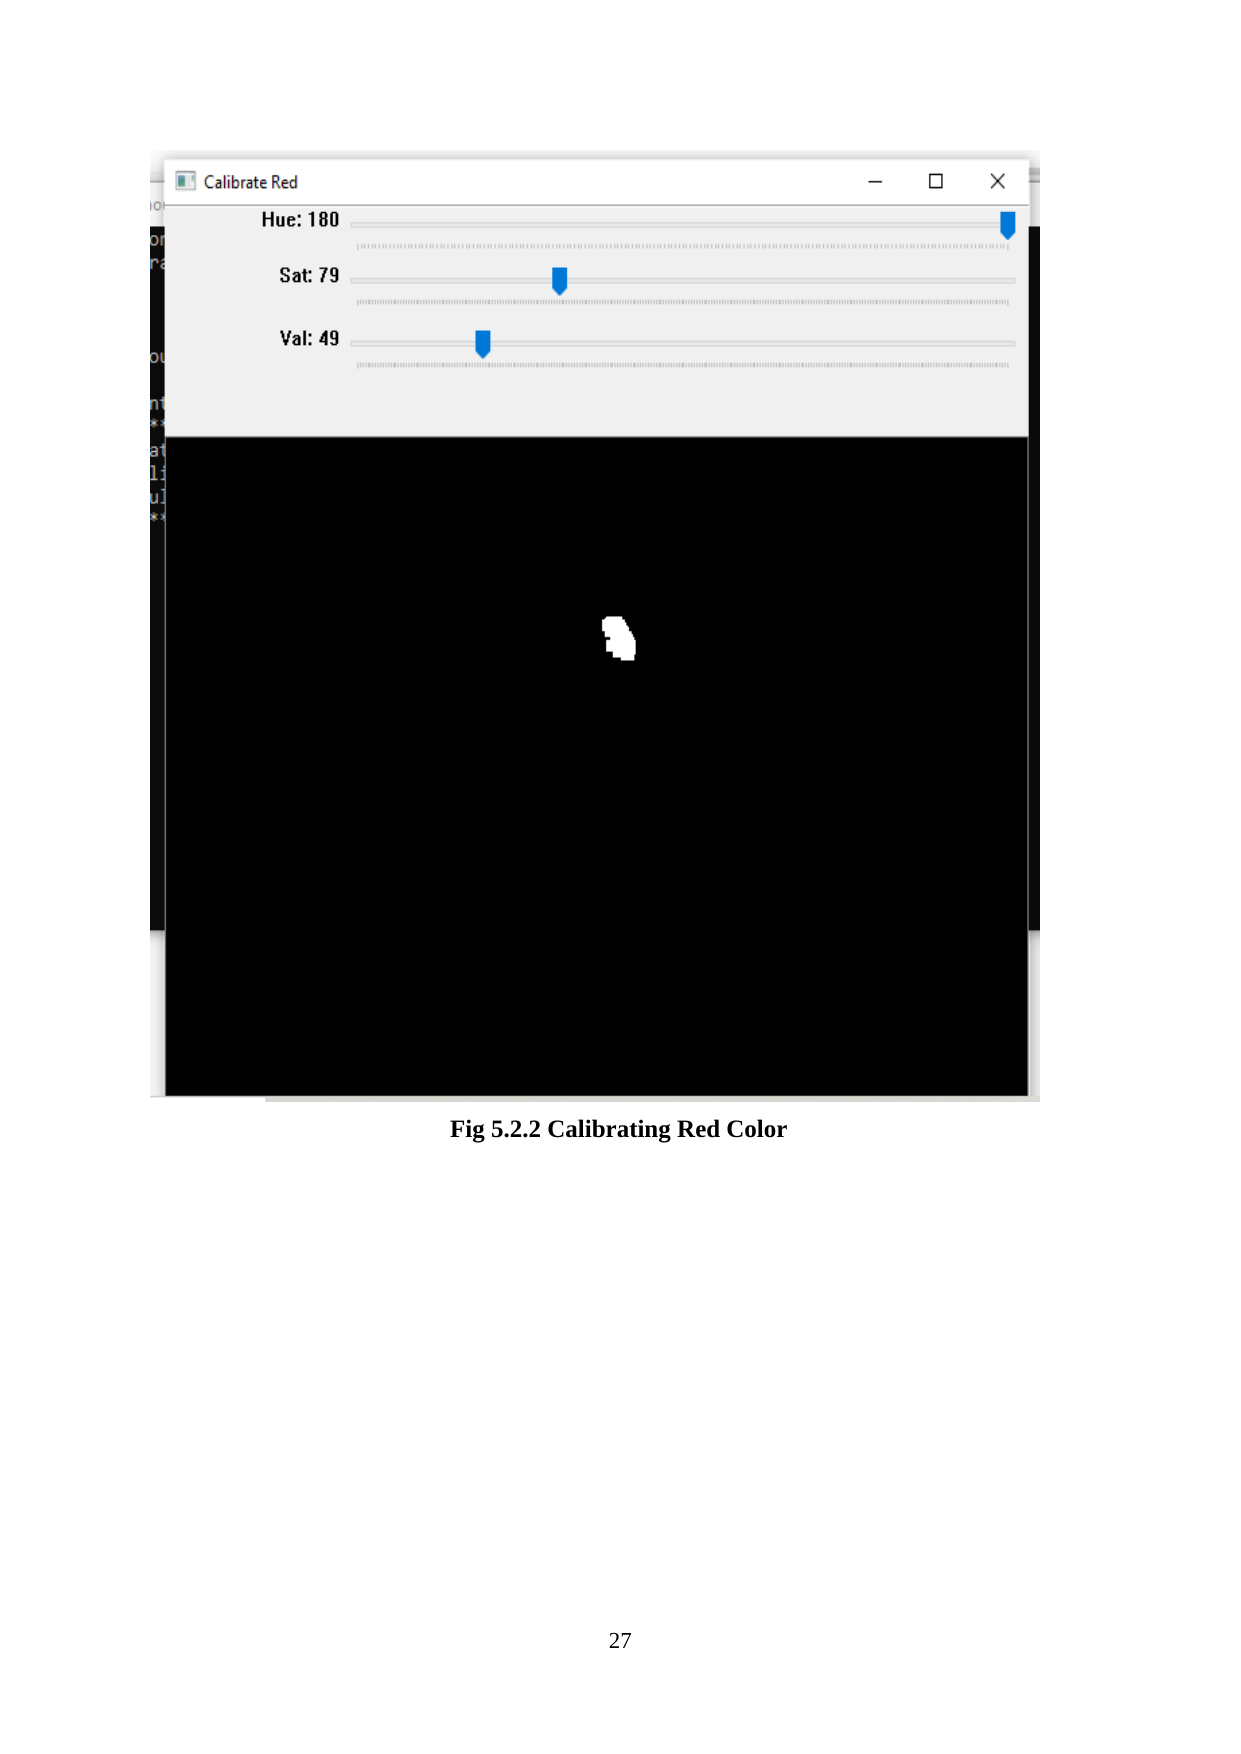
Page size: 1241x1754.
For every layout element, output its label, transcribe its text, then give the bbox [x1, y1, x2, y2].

picture [150, 150, 1040, 1102]
text Fig 5.2.2 Calibrating Red Color [375, 1114, 1090, 1143]
